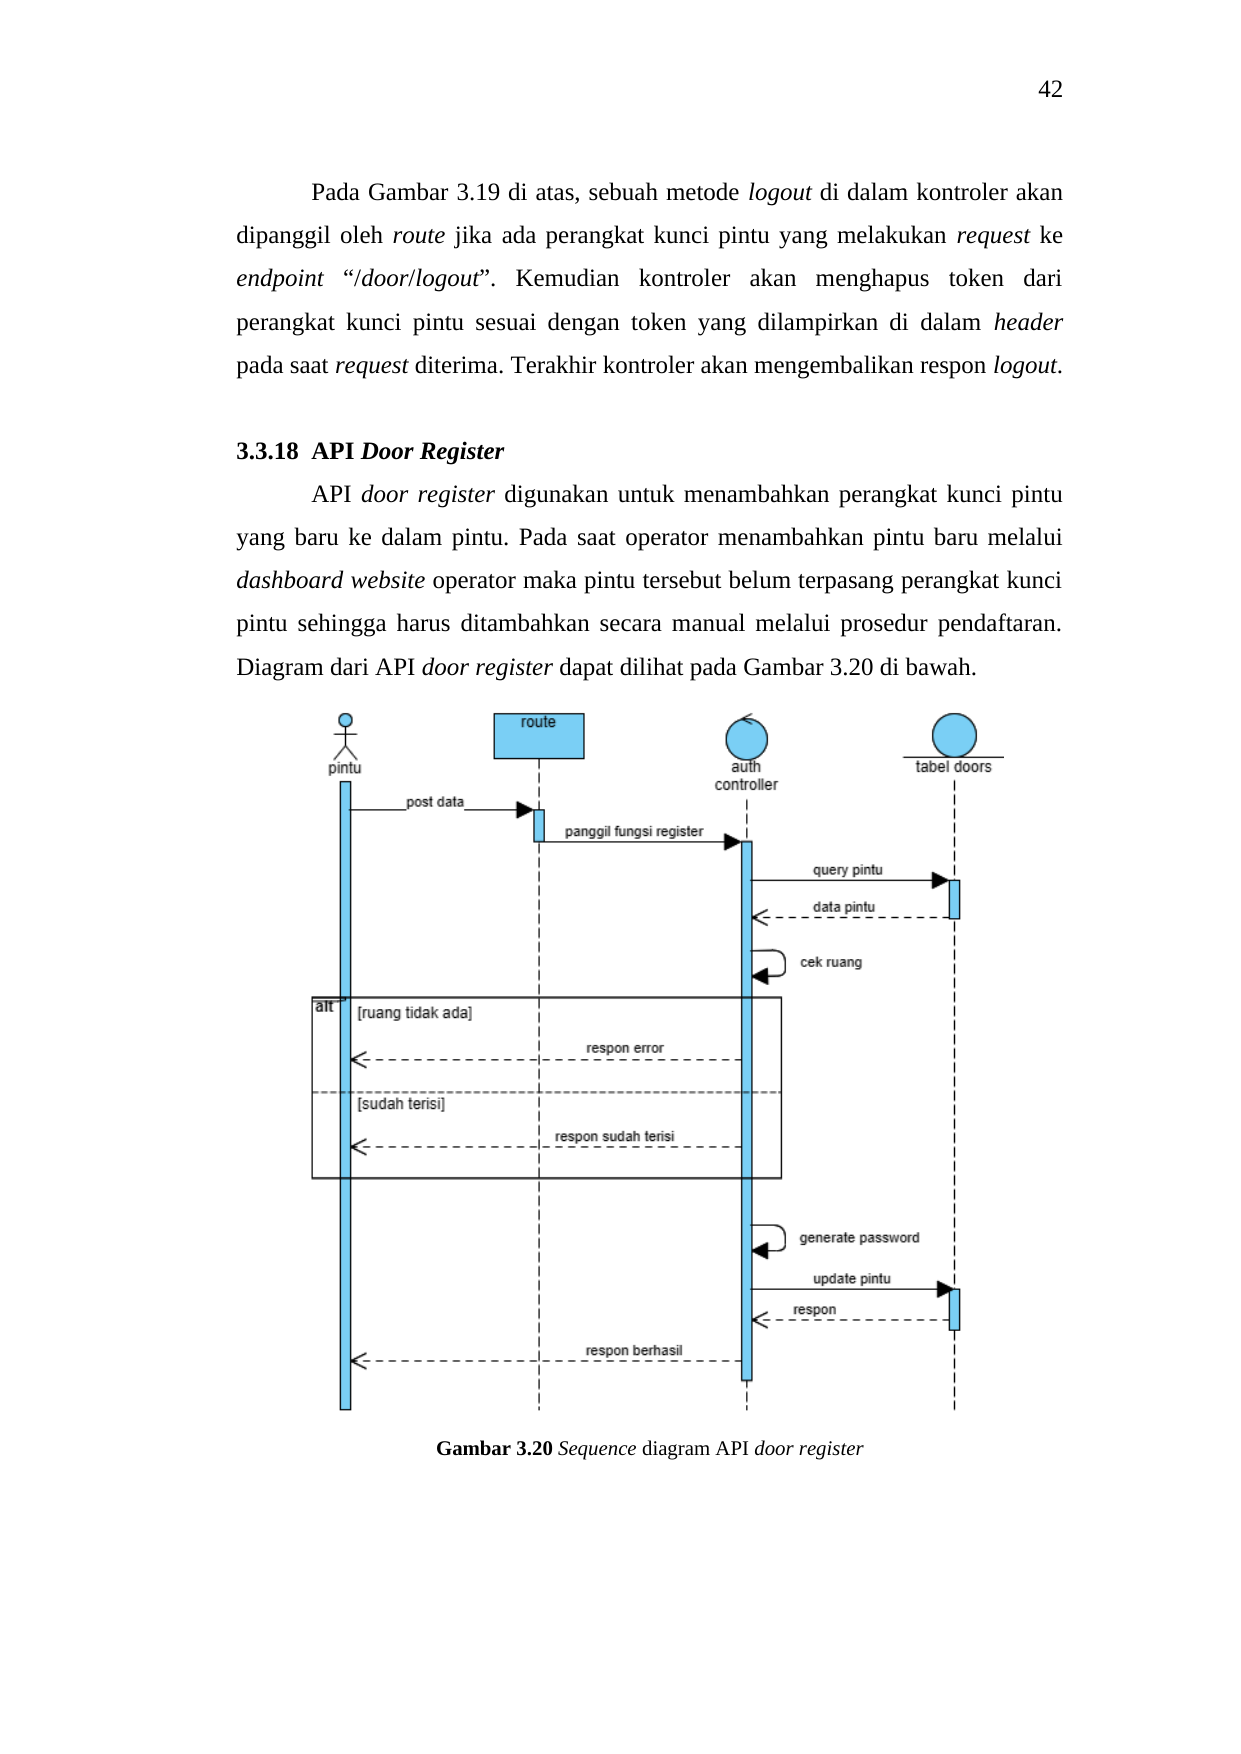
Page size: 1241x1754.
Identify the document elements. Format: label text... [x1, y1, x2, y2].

picture [295, 694, 1004, 1422]
text API door register digunakan untuk menambahkan perangkat kunci pintu yang baru ke dalam pintu. Pada saat operator menambahkan pintu baru melalui dashboard website operator maka pintu tersebut belum terpasang perangkat kunci pintu sehingga harus ditambahkan secara manual melalui prosedur pendaftaran. Diagram dari API door register dapat dilihat pada Gambar 3.20 di bawah. [236, 479, 1063, 680]
text Pada Gambar 3.19 di atas, sebuah metode logout di dalam kontroler akan dipanggil oleh route jika ada perangkat kunci pintu yang melakukan request ke endpoint “/door/logout”. Kemudian kontroler akan menghapus token dari perangkat kunci pintu sesuai dengan token yang dilampirkan di dalam header pada saat request diterima. Terakhir kontroler akan mengembalikan respon logout. [236, 177, 1063, 378]
text Gambar 3.20 Sequence diagram API door register [236, 1436, 1063, 1460]
text API Door Register [236, 436, 1063, 465]
